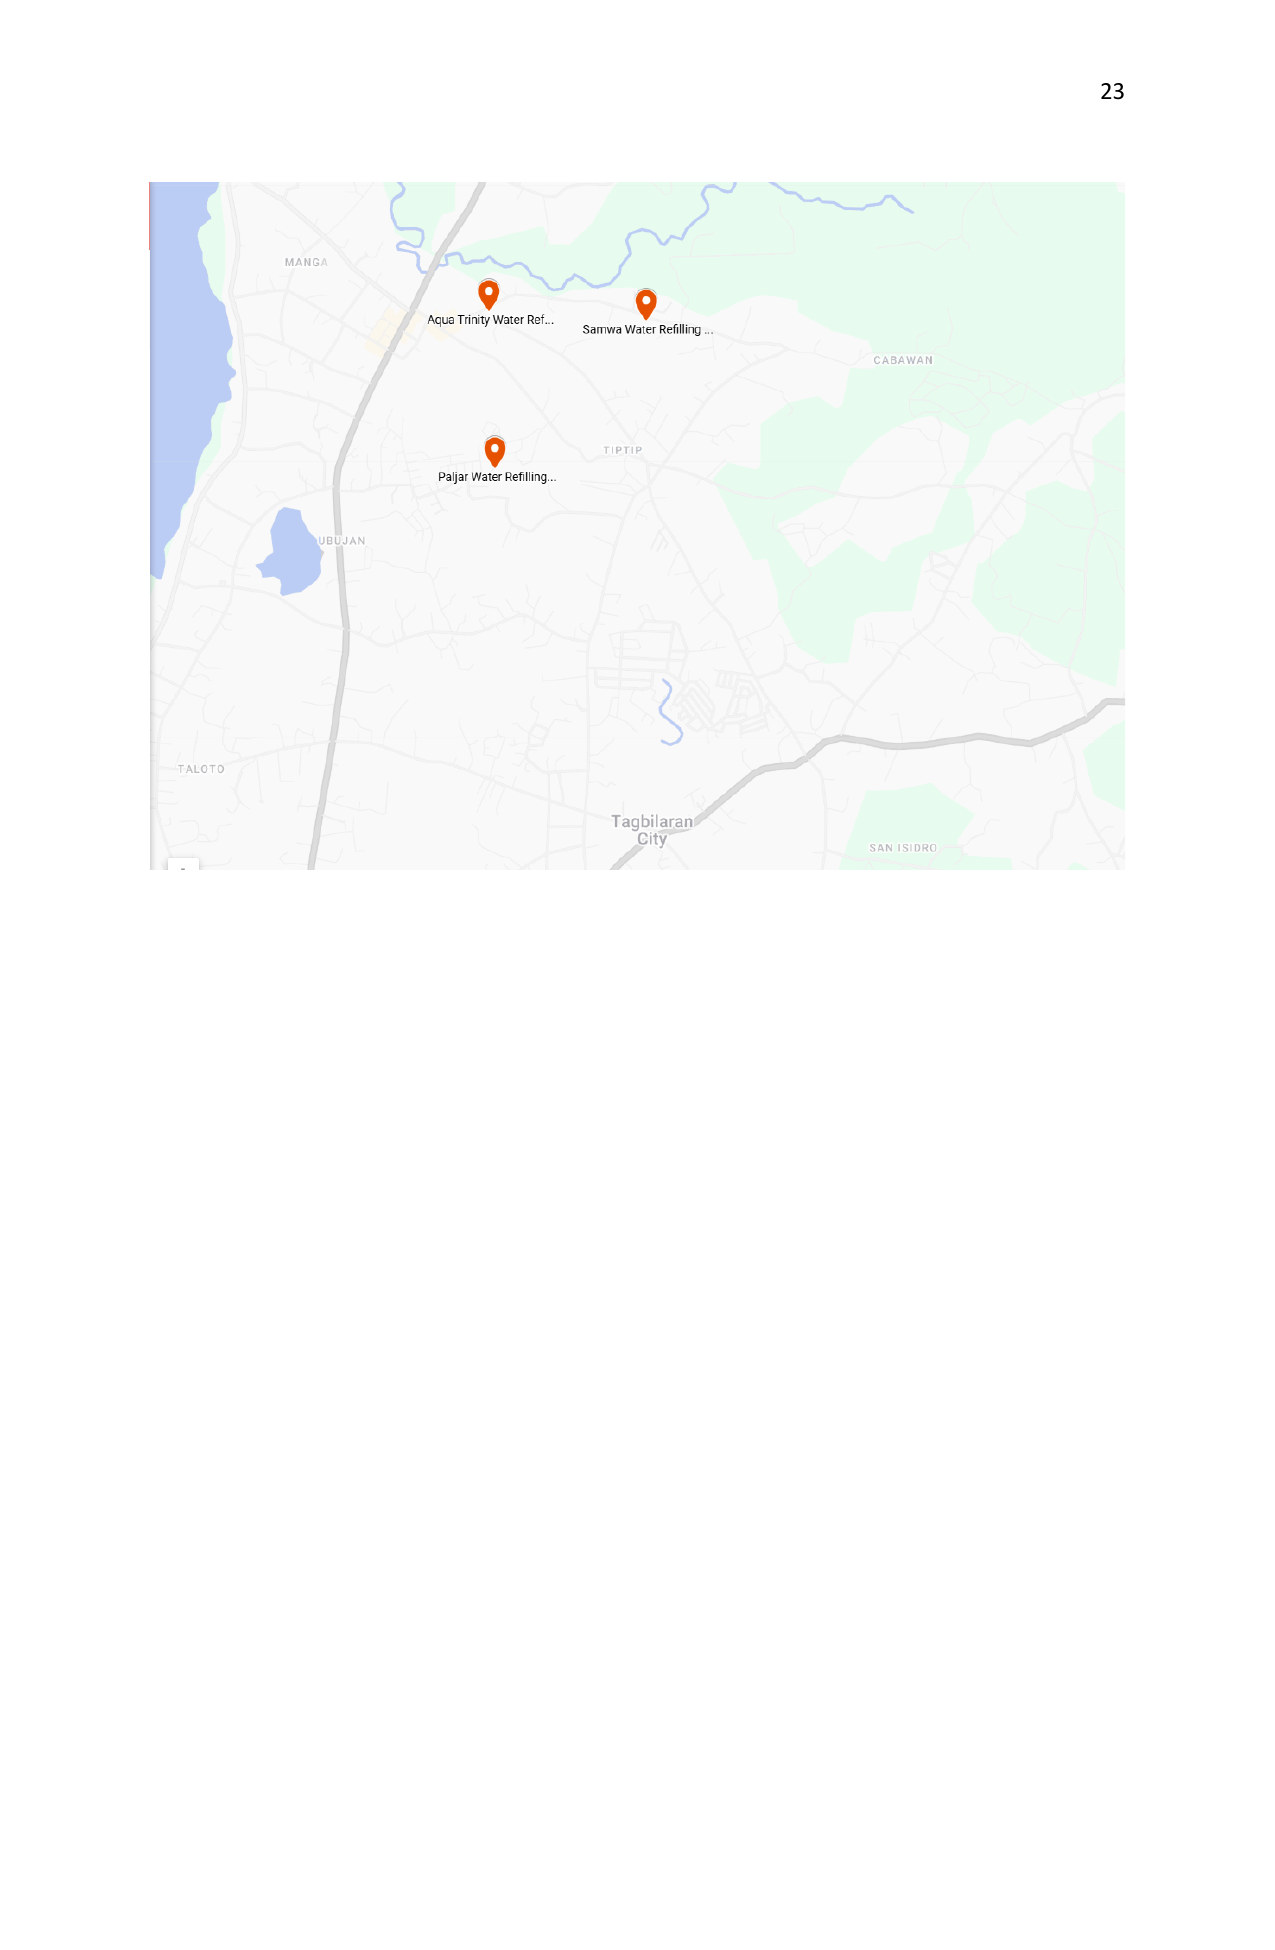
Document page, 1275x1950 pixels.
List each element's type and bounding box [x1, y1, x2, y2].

picture [149, 182, 1125, 870]
